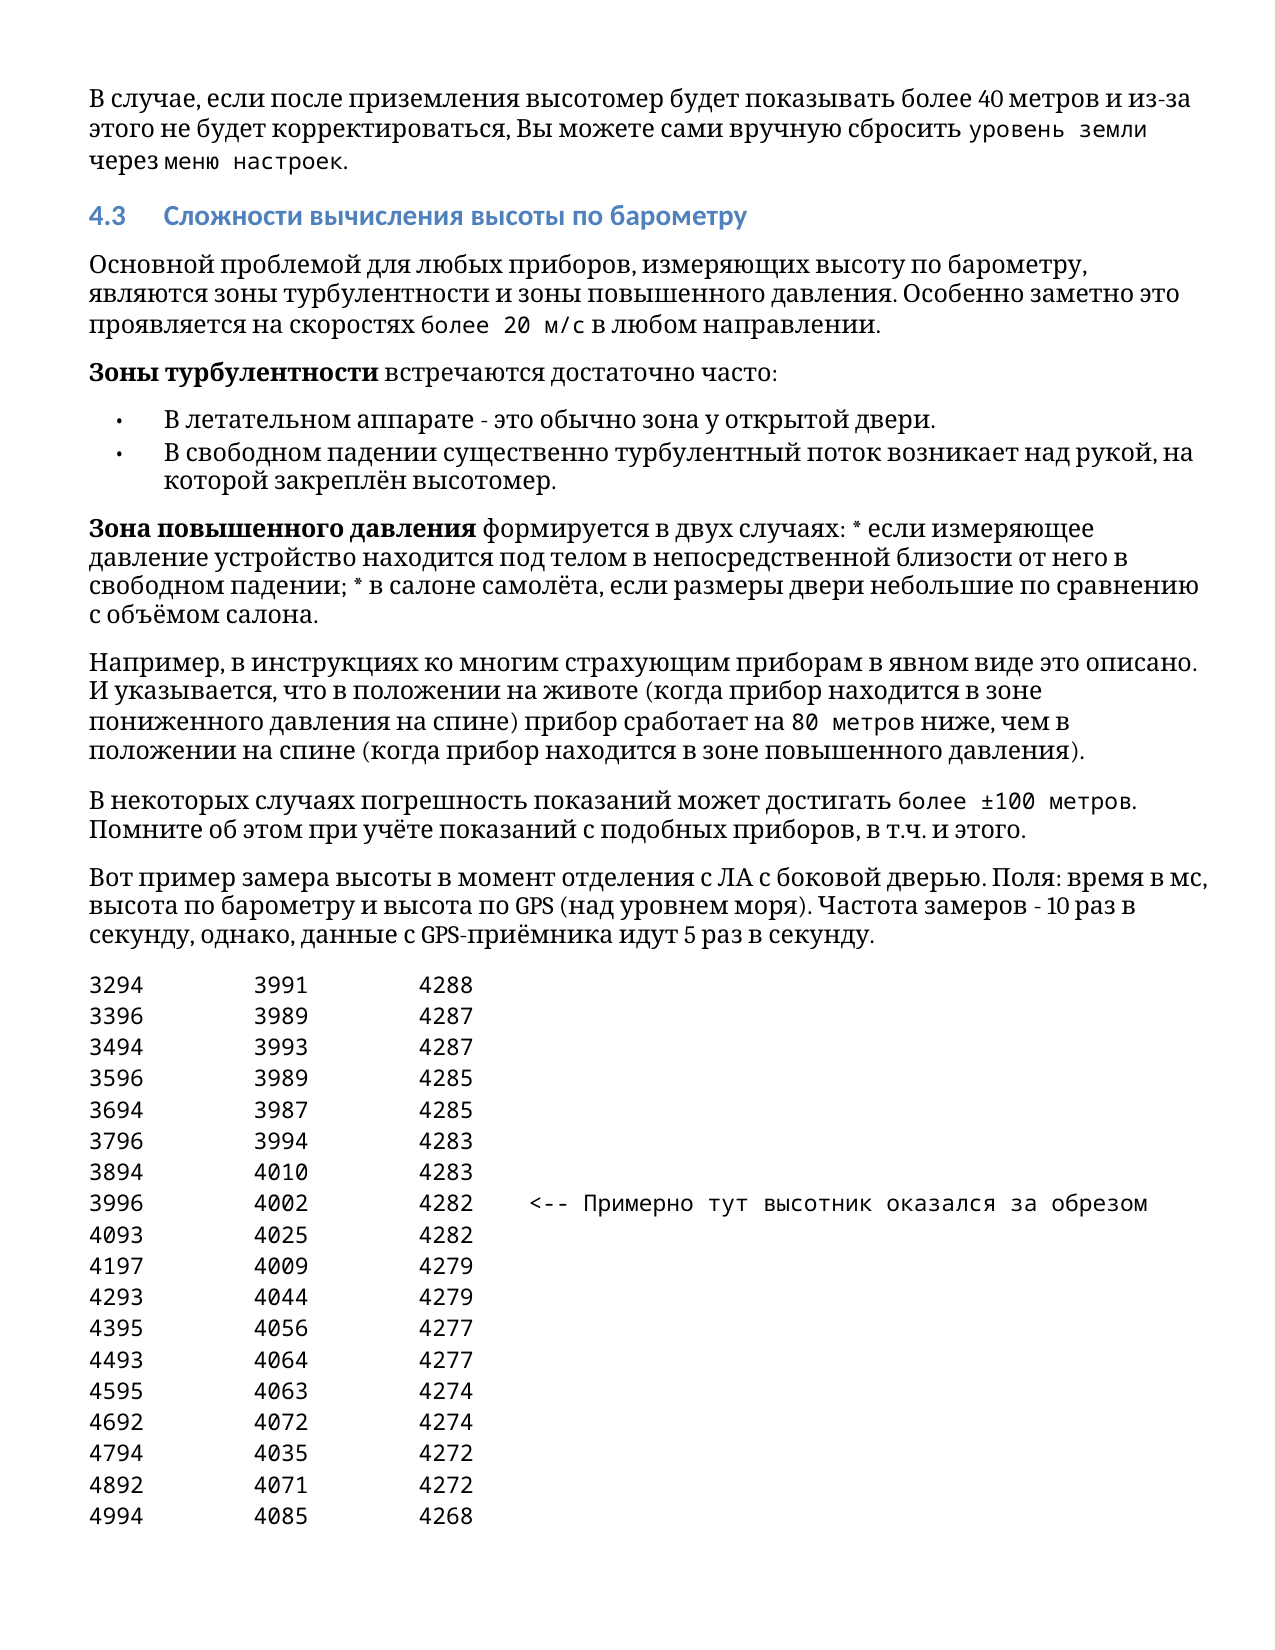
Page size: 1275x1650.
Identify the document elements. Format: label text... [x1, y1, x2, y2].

text Например, в инструкциях ко многим страхующим приборам в явном виде это описано. И указывается, что в положении на животе (когда прибор находится в зоне пониженного давления на спине) прибор сработает на 80 метров ниже, чем в положении на спине (когда прибор находится в зоне повышенного давления). [88, 648, 1211, 766]
text Вот пример замера высоты в момент отделения с ЛА с боковой дверью. Поля: время в мс, высота по барометру и высота по GPS (над уровнем моря). Частота замеров - 10 раз в секунду, однако, данные с GPS-приёмника идут 5 раз в секунду. [88, 863, 1211, 950]
list В свободном падении существенно турбулентный поток возникает над рукой, на которой закреплён высотомер. [113, 438, 1211, 496]
text Основной проблемой для любых приборов, измеряющих высоту по барометру, являются зоны турбулентности и зоны повышенного давления. Особенно заметно это проявляется на скоростях более 20 м/с в любом направлении. [88, 251, 1211, 340]
text Зона повышенного давления формируется в двух случаях: * если измеряющее давление устройство находится под телом в непосредственной близости от него в свободном падении; * в салоне самолёта, если размеры двери небольшие по сравнению с объёмом салона. [88, 515, 1211, 630]
text В случае, если после приземления высотомер будет показывать более 40 метров и из-за этого не будет корректироваться, Вы можете сами вручную сбросить уровень земли через меню настроек. [88, 84, 1211, 176]
text Зоны турбулентности встречаются достаточно часто: [88, 358, 1211, 387]
text В некоторых случаях погрешность показаний может достигать более ±100 метров. Помните об этом при учёте показаний с подобных приборов, в т.ч. и этого. [88, 785, 1211, 845]
subtitle 4.3 Сложности вычисления высоты по барометру [88, 197, 1211, 232]
list В летательном аппарате - это обычно зона у открытой двери. [113, 406, 1211, 435]
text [88, 968, 1211, 1531]
